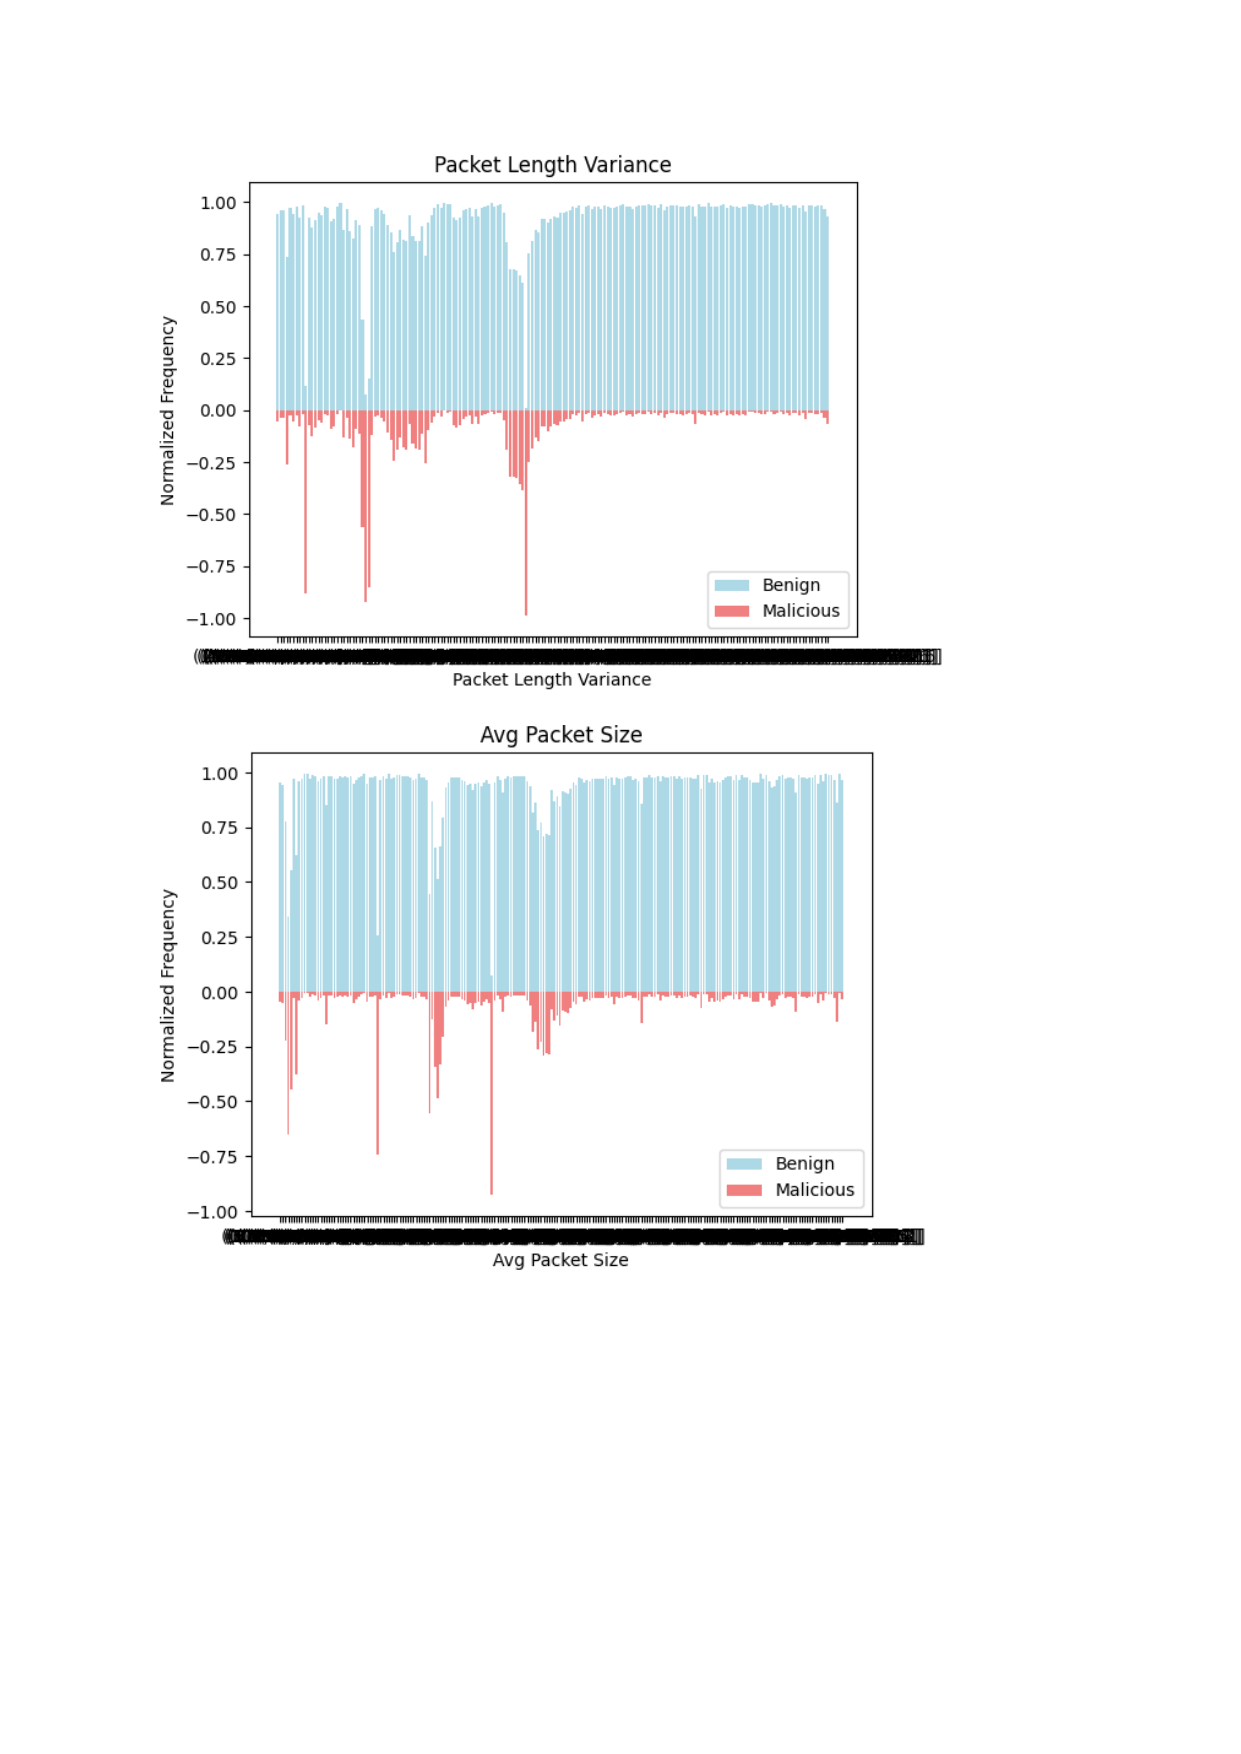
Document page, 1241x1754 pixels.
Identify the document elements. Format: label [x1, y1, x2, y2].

picture [150, 150, 960, 693]
picture [150, 725, 951, 1275]
